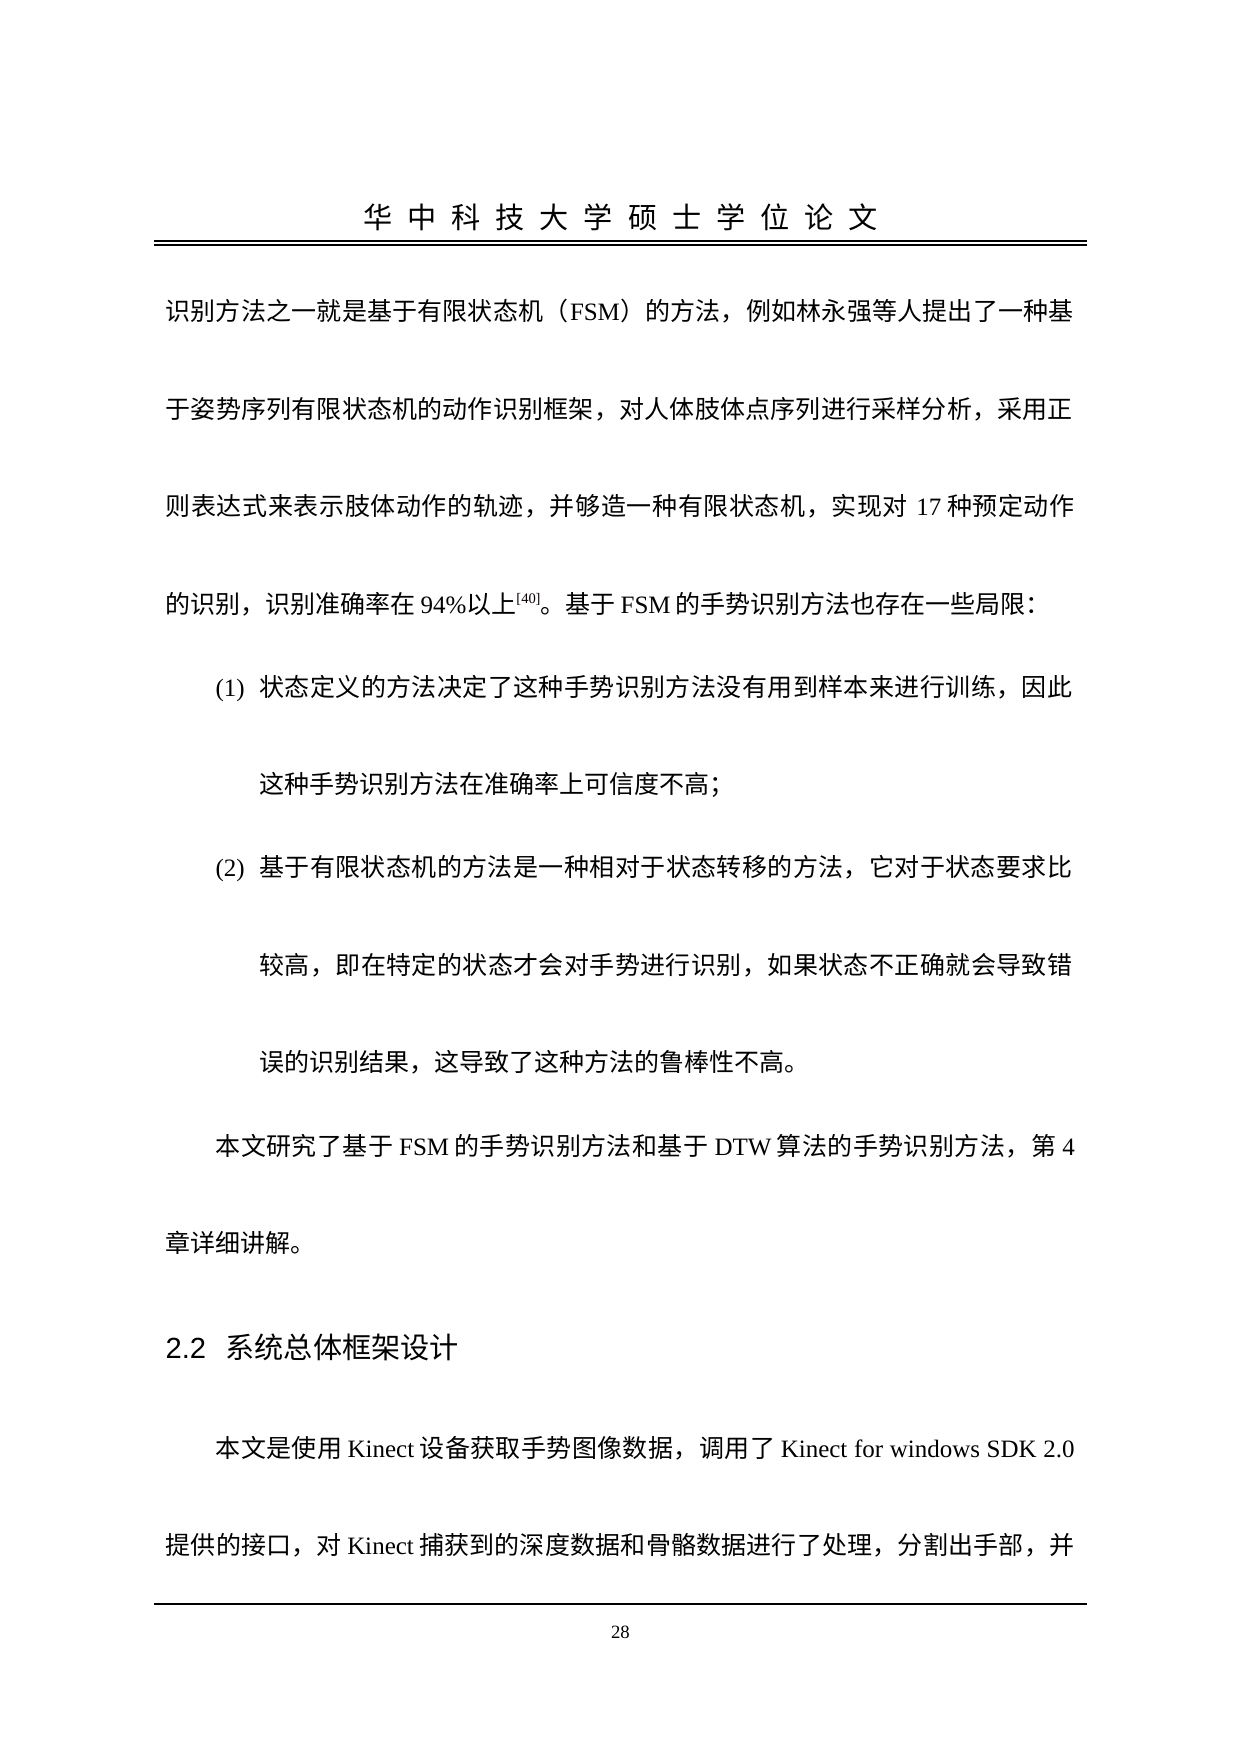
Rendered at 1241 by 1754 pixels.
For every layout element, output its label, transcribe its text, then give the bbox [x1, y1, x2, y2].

subtitle 系统总体框架设计 [165, 1313, 1075, 1378]
list 状态定义的方法决定了这种手势识别方法没有用到样本来进行训练，因此这种手势识别方法在准确率上可信度不高； [215, 653, 1075, 815]
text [165, 1414, 1075, 1576]
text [165, 277, 1075, 635]
text 本文研究了基于FSM的手势识别方法和基于DTW算法的手势识别方法，第4章详细讲解。 [165, 1112, 1075, 1274]
list 基于有限状态机的方法是一种相对于状态转移的方法，它对于状态要求比较高，即在特定的状态才会对手势进行识别，如果状态不正确就会导致错误的识别结果，这导致了这种方法的鲁棒性不高。 [215, 833, 1075, 1093]
